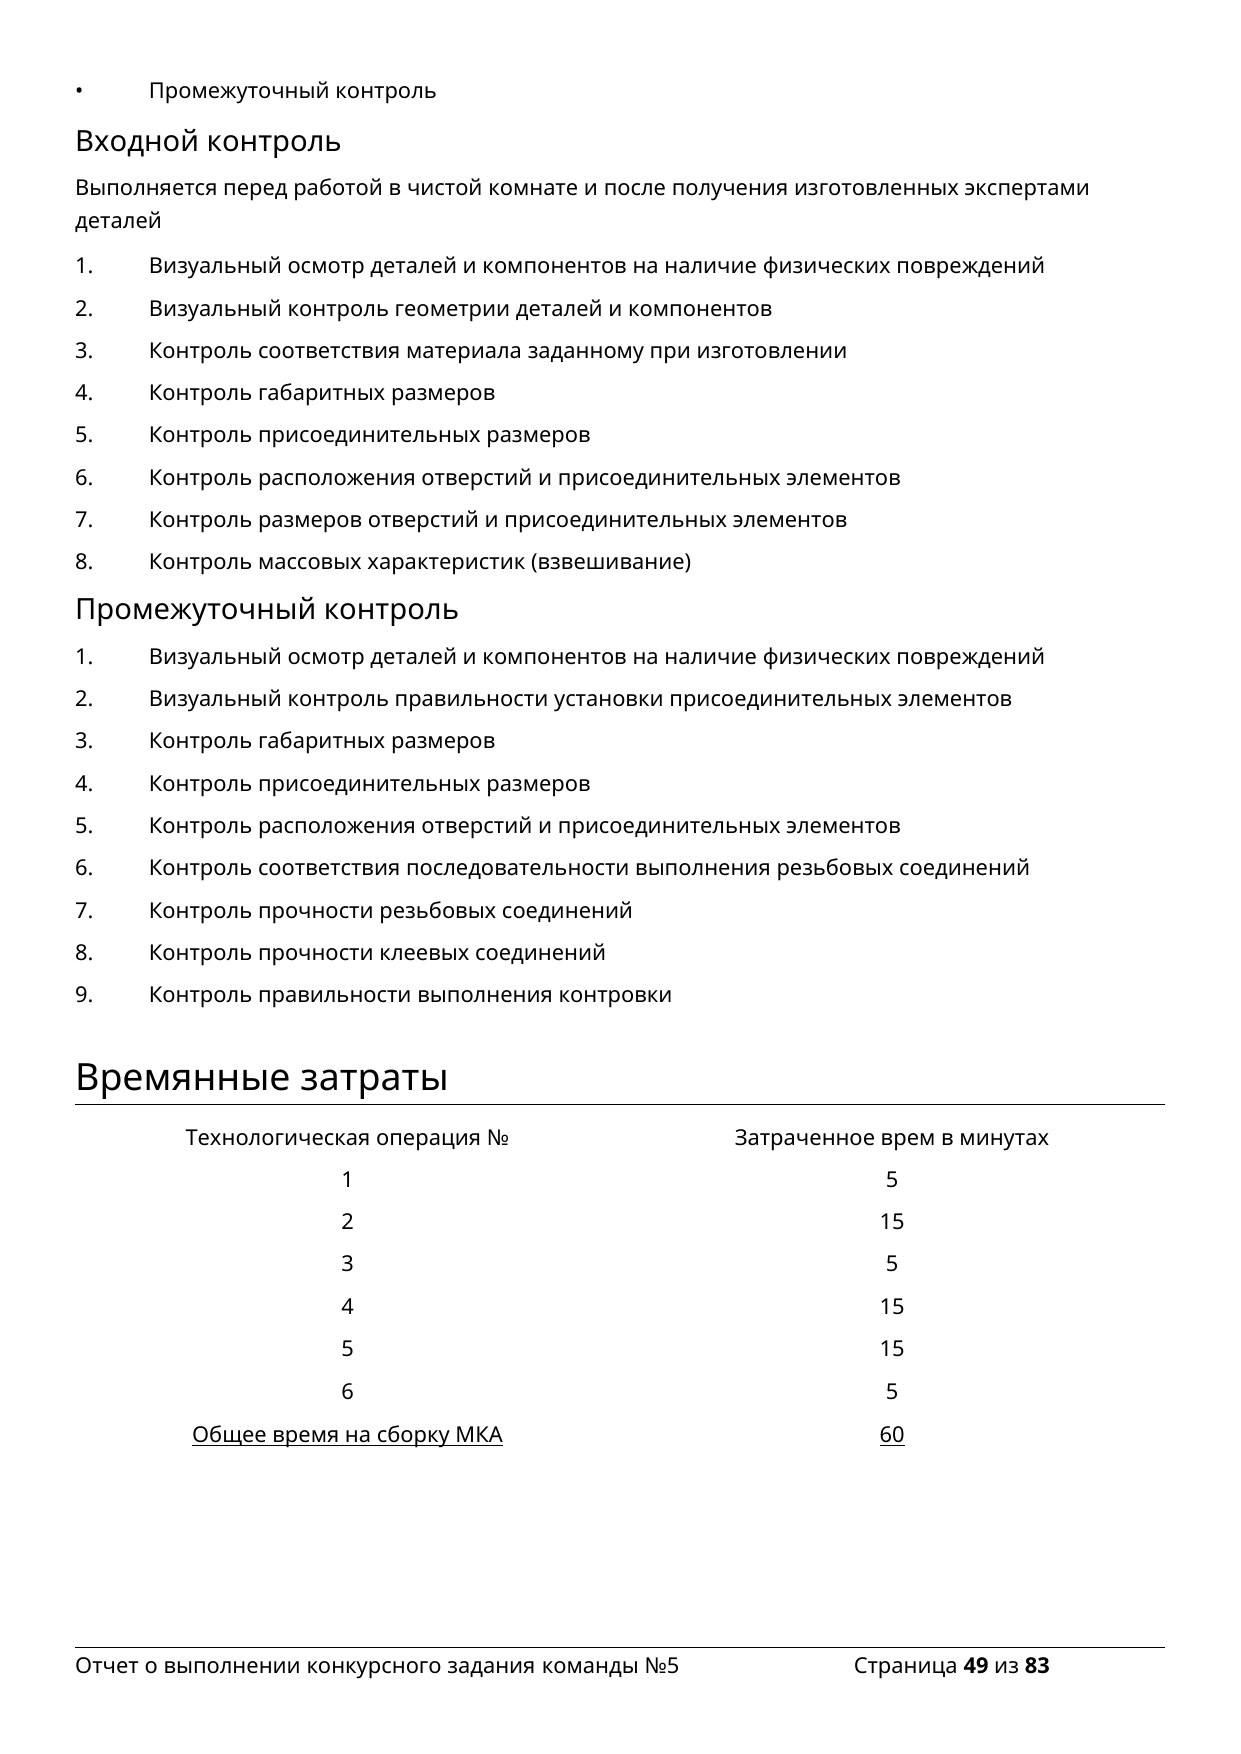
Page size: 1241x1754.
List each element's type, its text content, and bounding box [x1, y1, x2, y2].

table_cell 1 [75, 1151, 619, 1193]
table_cell 15 [620, 1194, 1164, 1236]
table_cell 3 [75, 1236, 619, 1278]
text Выполняется перед работой в чистой комнате и после получения изготовленных экспертами деталей [75, 172, 1165, 235]
table_cell 2 [75, 1194, 619, 1236]
text 6. Контроль соответствия последовательности выполнения резьбовых соединений [75, 852, 1165, 882]
text 3. Контроль соответствия материала заданному при изготовлении [75, 335, 1165, 365]
text 2. Визуальный контроль правильности установки присоединительных элементов [75, 683, 1165, 713]
text 6. Контроль расположения отверстий и присоединительных элементов [75, 462, 1165, 492]
table_cell Общее время на сборку МКА [75, 1407, 619, 1449]
table_cell 60 [620, 1407, 1164, 1449]
table_header Затраченное врем в минутах [620, 1109, 1164, 1151]
subtitle Промежуточный контроль [75, 589, 1165, 628]
text 7. Контроль размеров отверстий и присоединительных элементов [75, 504, 1165, 534]
table_cell 6 [75, 1363, 619, 1407]
text 3. Контроль габаритных размеров [75, 725, 1165, 755]
text • Промежуточный контроль [75, 75, 1165, 105]
table_cell 15 [620, 1278, 1164, 1320]
table_cell 5 [620, 1363, 1164, 1407]
table_cell 5 [620, 1151, 1164, 1193]
table_cell 4 [75, 1278, 619, 1320]
text 1. Визуальный осмотр деталей и компонентов на наличие физических повреждений [75, 250, 1165, 280]
subtitle Времянные затраты [75, 1051, 1165, 1104]
text 8. Контроль прочности клеевых соединений [75, 937, 1165, 967]
text 4. Контроль габаритных размеров [75, 377, 1165, 407]
table_header Технологическая операция № [75, 1109, 619, 1151]
table_cell 5 [620, 1236, 1164, 1278]
text 9. Контроль правильности выполнения контровки [75, 979, 1165, 1009]
text 4. Контроль присоединительных размеров [75, 768, 1165, 797]
text 8. Контроль массовых характеристик (взвешивание) [75, 546, 1165, 576]
table_cell 15 [620, 1320, 1164, 1363]
text 1. Визуальный осмотр деталей и компонентов на наличие физических повреждений [75, 641, 1165, 671]
text 5. Контроль расположения отверстий и присоединительных элементов [75, 810, 1165, 840]
text 7. Контроль прочности резьбовых соединений [75, 894, 1165, 924]
subtitle Входной контроль [75, 120, 1165, 160]
text 2. Визуальный контроль геометрии деталей и компонентов [75, 293, 1165, 322]
text 5. Контроль присоединительных размеров [75, 419, 1165, 449]
table_cell 5 [75, 1320, 619, 1363]
